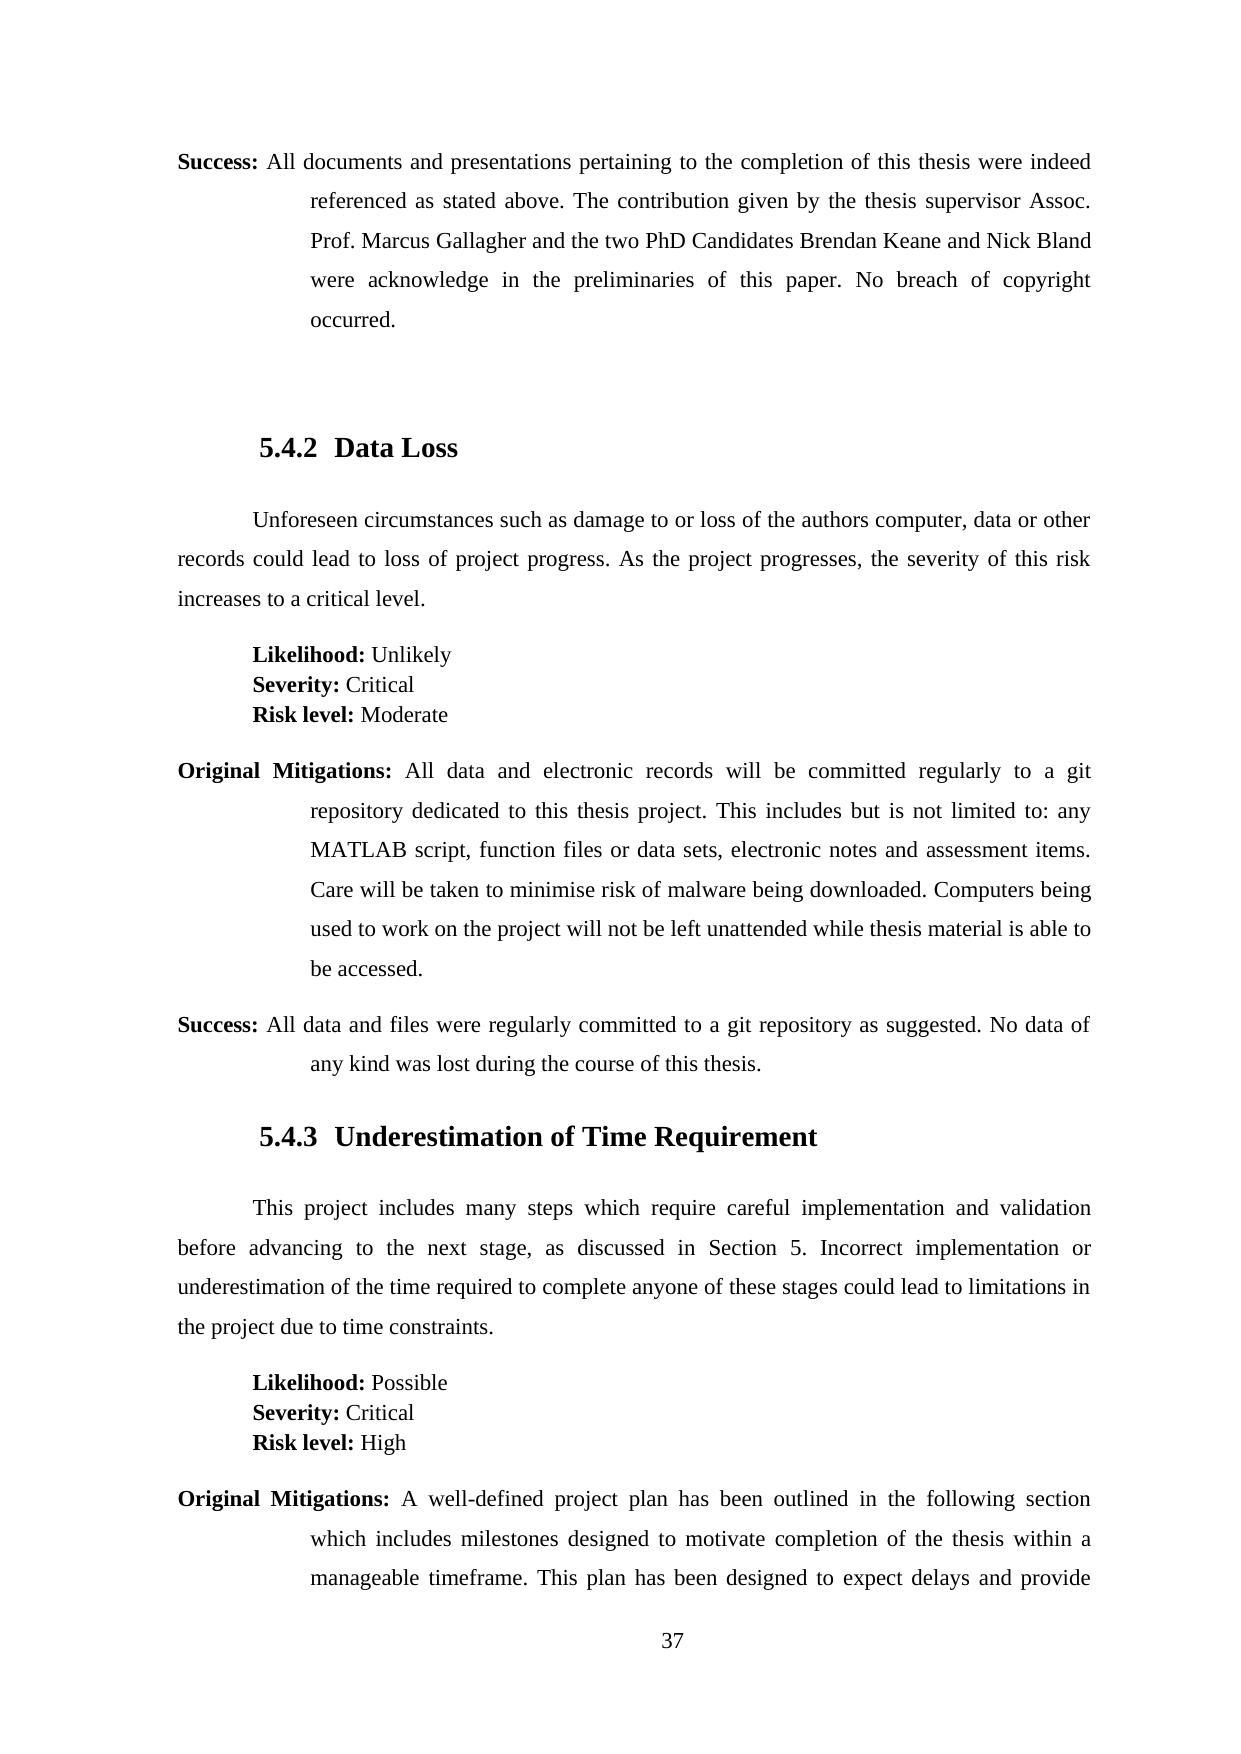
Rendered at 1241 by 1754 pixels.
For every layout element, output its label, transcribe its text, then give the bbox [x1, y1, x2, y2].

text Severity: Critical [177, 671, 1092, 697]
text Success: All data and files were regularly committed to a git repository as suggested. No data of any kind was lost during the course of this thesis. [177, 1011, 1092, 1077]
text Unforeseen circumstances such as damage to or loss of the authors computer, data or other records could lead to loss of project progress. As the project progresses, the severity of this risk increases to a critical level. [177, 506, 1092, 611]
text This project includes many steps which require careful implementation and validation before advancing to the next stage, as discussed in Section 5. Incorrect implementation or underestimation of the time required to complete anyone of these stages could lead to limitations in the project due to time constraints. [177, 1194, 1092, 1339]
subtitle Underestimation of Time Requirement [259, 1119, 1092, 1153]
subtitle Data Loss [259, 430, 1092, 464]
text Likelihood: Unlikely [177, 641, 1092, 667]
text Risk level: Moderate [177, 701, 1092, 728]
text Success: All documents and presentations pertaining to the completion of this thesis were indeed referenced as stated above. The contribution given by the thesis supervisor Assoc. Prof. Marcus Gallagher and the two PhD Candidates Brendan Keane and Nick Bland were acknowledge in the preliminaries of this paper. No breach of copyright occurred. [177, 148, 1092, 332]
text Original Mitigations: All data and electronic records will be committed regularly to a git repository dedicated to this thesis project. This includes but is not limited to: any MATLAB script, function files or data sets, electronic notes and assessment items. Care will be taken to minimise risk of malware being downloaded. Computers being used to work on the project will not be left unattended while thesis material is able to be accessed. [177, 757, 1092, 981]
text Severity: Critical [177, 1399, 1092, 1426]
text Likelihood: Possible [177, 1369, 1092, 1395]
text Risk level: High [177, 1429, 1092, 1456]
